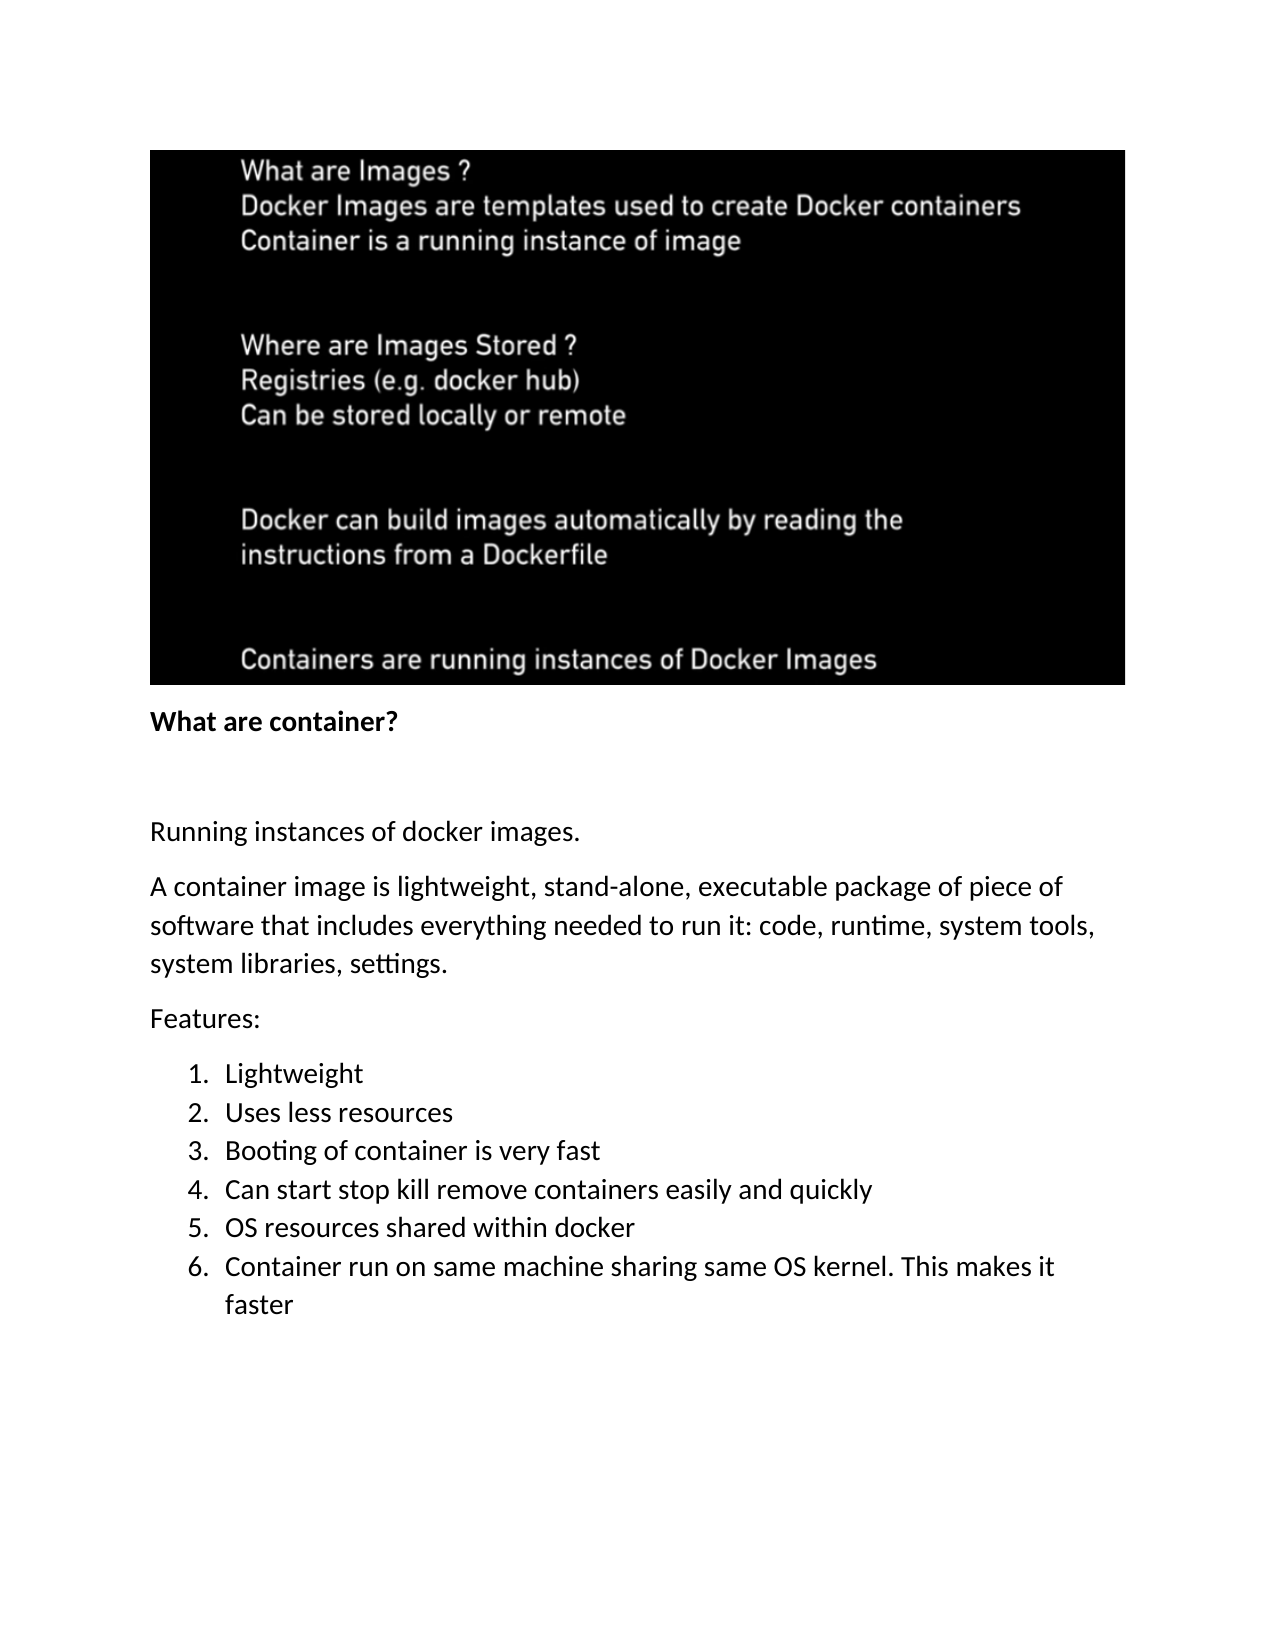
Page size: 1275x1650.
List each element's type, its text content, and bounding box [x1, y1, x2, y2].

list Booting of container is very fast [187, 1132, 1125, 1168]
list Lightweight [187, 1055, 1125, 1091]
text Running instances of docker images. [150, 813, 1125, 849]
list Can start stop kill remove containers easily and quickly [187, 1171, 1125, 1206]
picture [150, 150, 1125, 685]
text Features: [150, 1000, 1125, 1036]
list OS resources shared within docker [187, 1209, 1125, 1245]
text A container image is lightweight, stand-alone, executable package of piece of software that includes everything needed to run it: code, runtime, system tools, system libraries, settings. [150, 868, 1125, 981]
list Uses less resources [187, 1094, 1125, 1129]
list Container run on same machine sharing same OS kernel. This makes it faster [187, 1248, 1125, 1322]
text What are container? [150, 703, 1125, 739]
